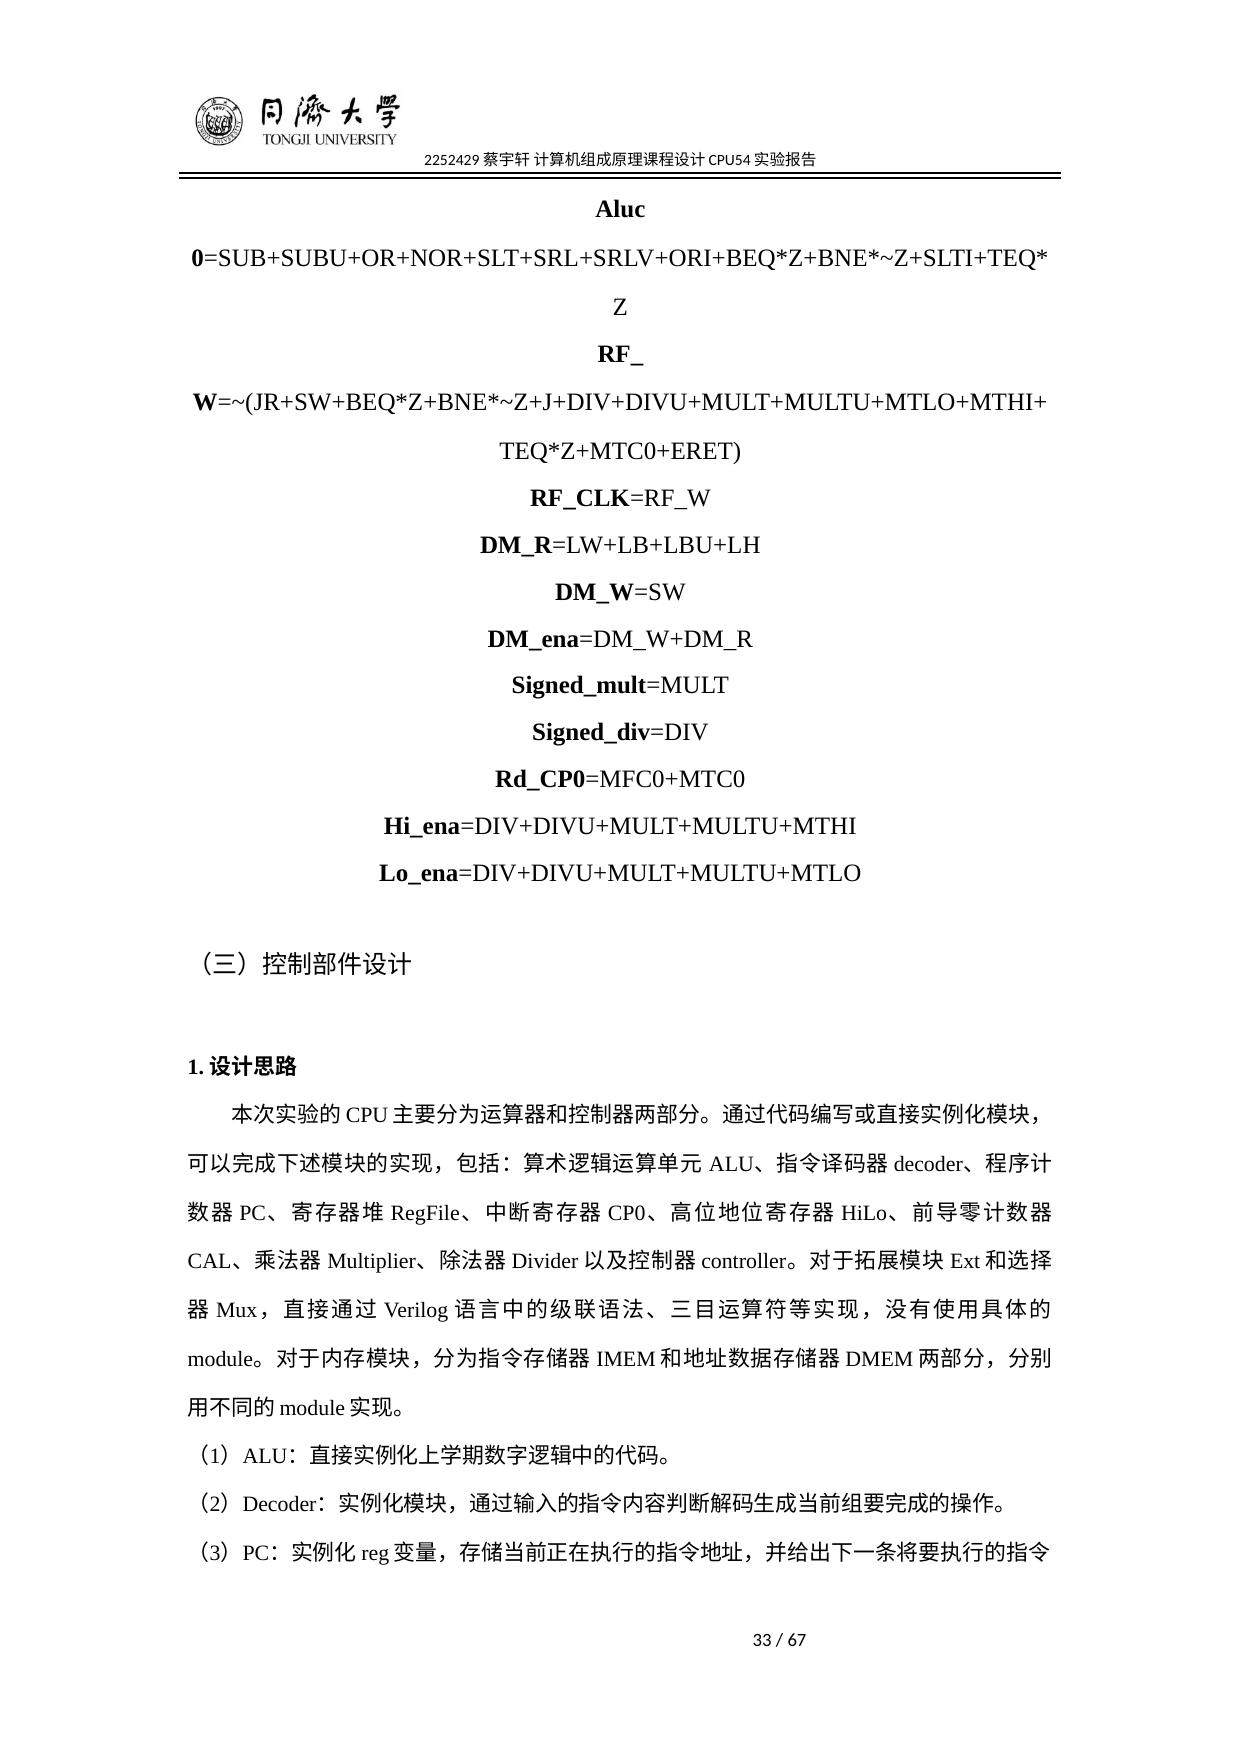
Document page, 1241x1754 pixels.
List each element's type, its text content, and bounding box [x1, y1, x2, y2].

text Lo_ena=DIV+DIVU+MULT+MULTU+MTLO [187, 856, 1053, 889]
text Aluc0=SUB+SUBU+OR+NOR+SLT+SRL+SRLV+ORI+BEQ*Z+BNE*~Z+SLTI+TEQ*Z [187, 192, 1053, 322]
text Signed_mult=MULT [187, 669, 1053, 701]
list 设计思路 [187, 1048, 1053, 1081]
text DM_R=LW+LB+LBU+LH [187, 528, 1053, 561]
text Rd_CP0=MFC0+MTC0 [187, 762, 1053, 795]
list 本次实验的CPU主要分为运算器和控制器两部分。通过代码编写或直接实例化模块，可以完成下述模块的实现，包括：算术逻辑运算单元ALU、指令译码器decoder、程序计数器PC、寄存器堆RegFile、中断寄存器CP0、高位地位寄存器HiLo、前导零计数器CAL、乘法器Multiplier、除法器Divider以及控制器controller。对于拓展模块Ext和选择器Mux，直接通过Verilog语言中的级联语法、三目运算符等实现，没有使用具体的module。对于内存模块，分为指令存储器IMEM和地址数据存储器DMEM两部分，分别用不同的module实现。 [187, 1097, 1053, 1422]
list Decoder：实例化模块，通过输入的指令内容判断解码生成当前组要完成的操作。 [187, 1486, 1053, 1518]
text RF_W=~(JR+SW+BEQ*Z+BNE*~Z+J+DIV+DIVU+MULT+MULTU+MTLO+MTHI+TEQ*Z+MTC0+ERET) [187, 337, 1053, 467]
list ALU：直接实例化上学期数字逻辑中的代码。 [187, 1437, 1053, 1470]
subtitle 控制部件设计 [187, 930, 1053, 995]
text Hi_ena=DIV+DIVU+MULT+MULTU+MTHI [187, 809, 1053, 842]
text Signed_div=DIV [187, 716, 1053, 748]
text RF_CLK=RF_W [187, 481, 1053, 514]
picture [187, 90, 409, 148]
list PC：实例化reg变量，存储当前正在执行的指令地址，并给出下一条将要执行的指令所在地址。 [187, 1534, 1053, 1567]
text DM_W=SW [187, 575, 1053, 607]
text DM_ena=DM_W+DM_R [187, 622, 1053, 654]
